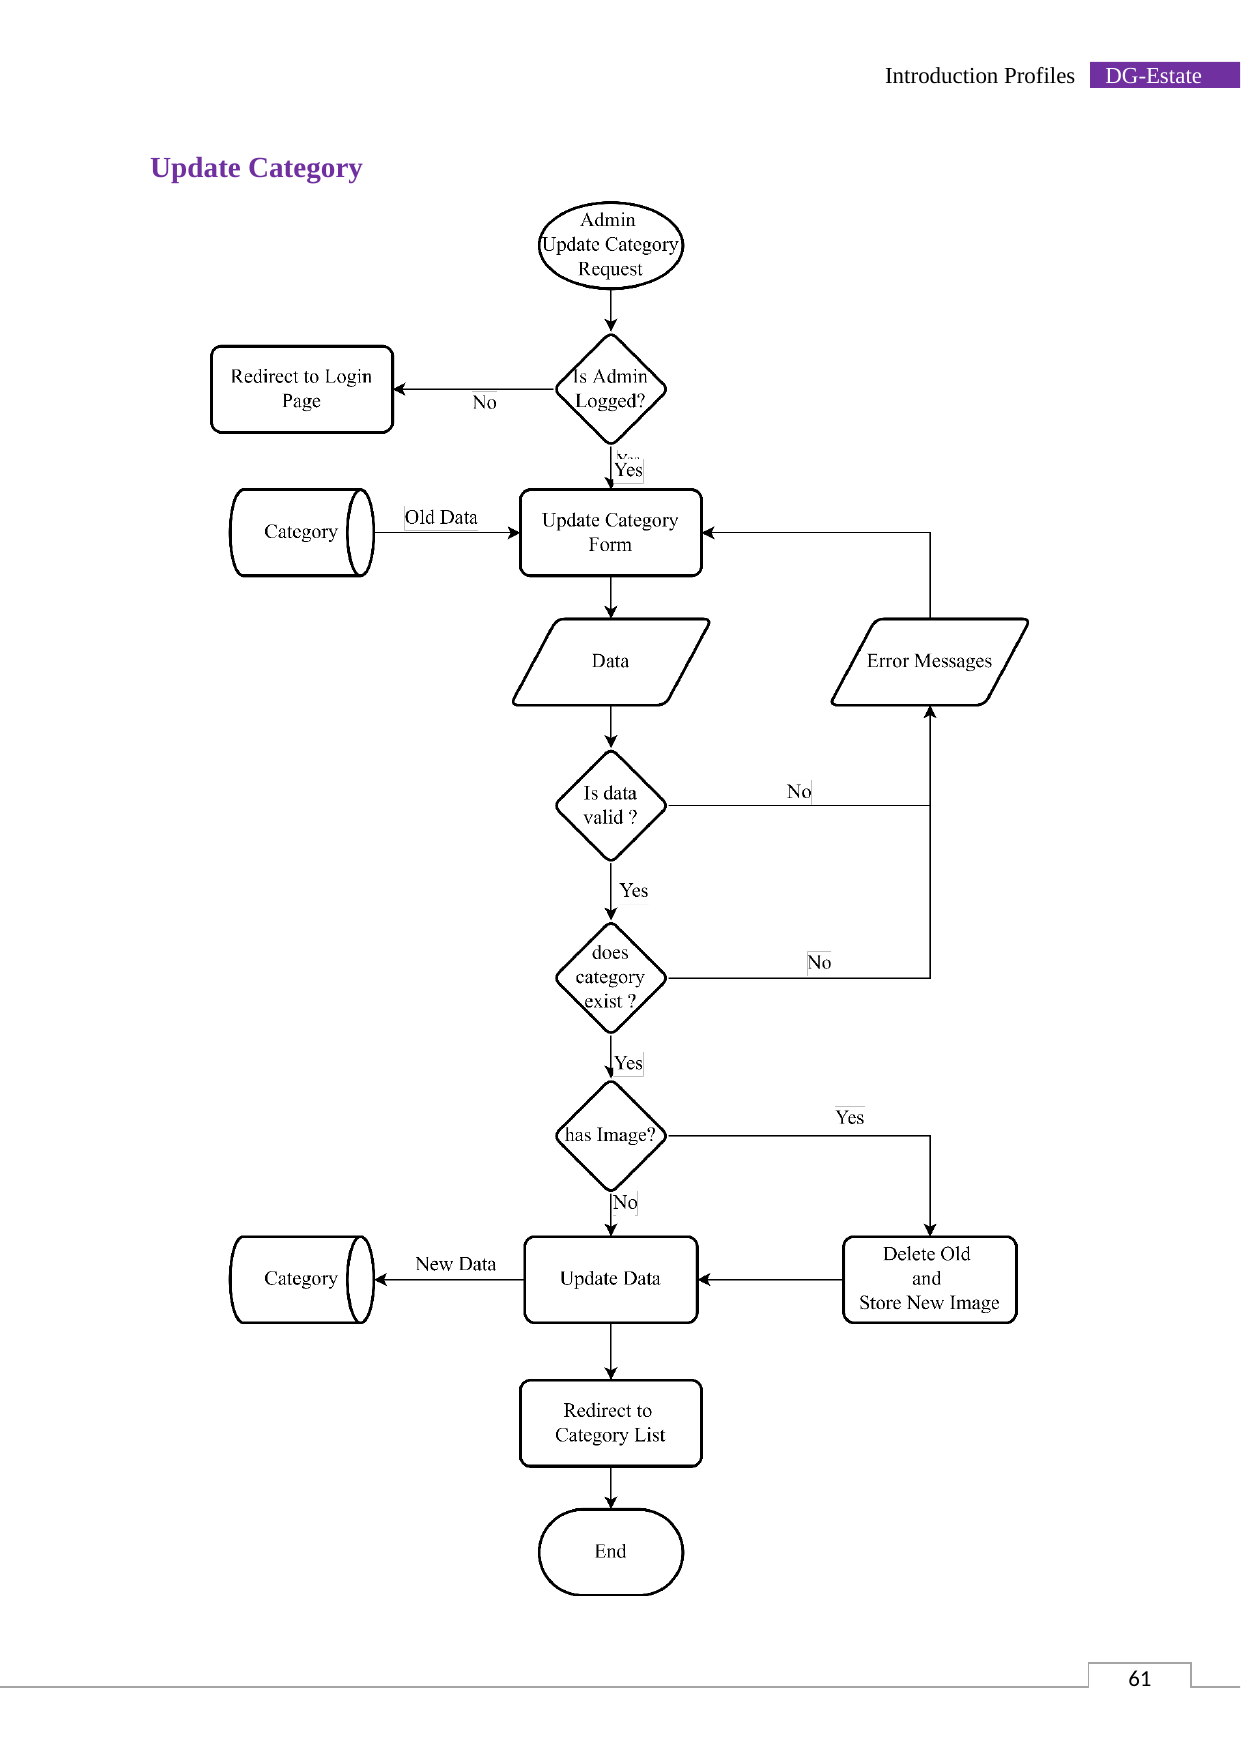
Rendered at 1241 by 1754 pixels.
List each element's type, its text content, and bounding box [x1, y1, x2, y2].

title Update Category [150, 150, 1090, 183]
picture [209, 200, 1031, 1596]
